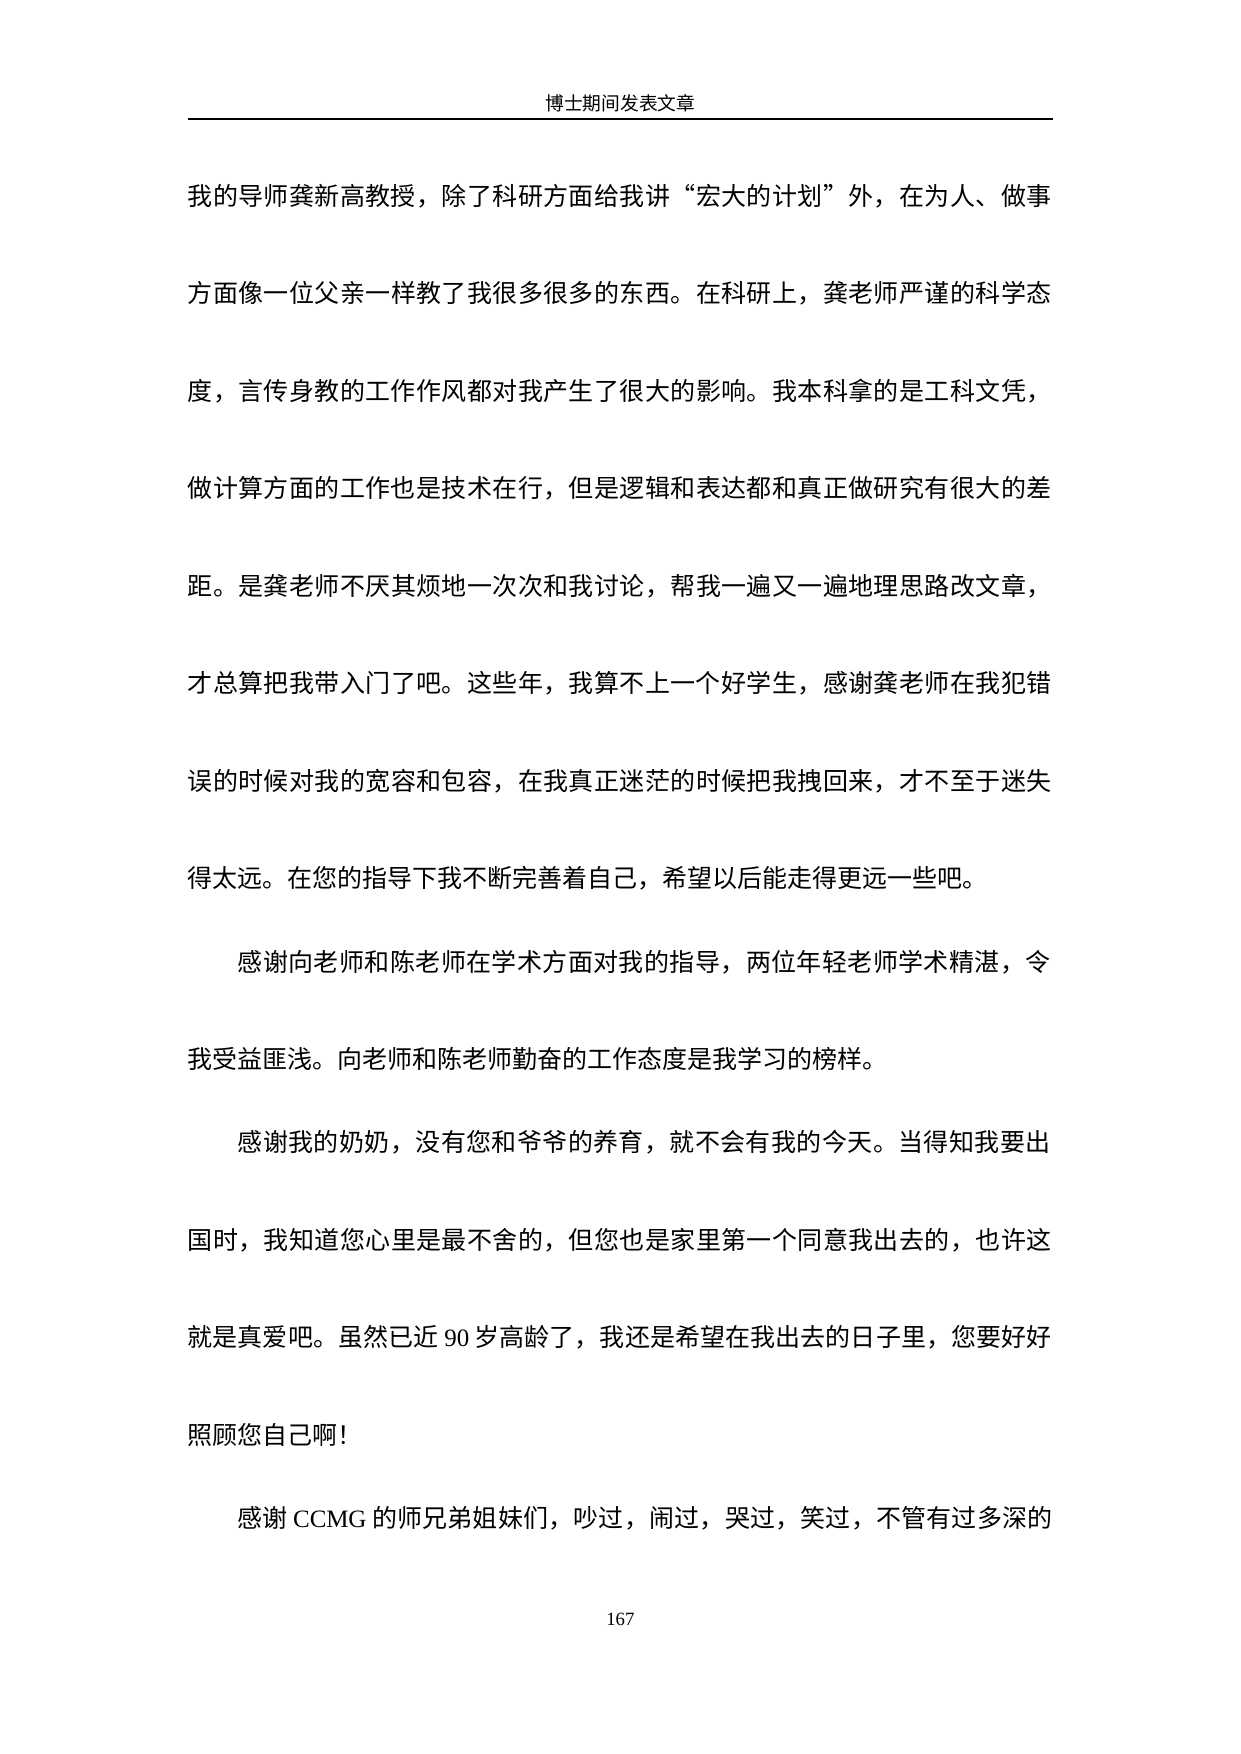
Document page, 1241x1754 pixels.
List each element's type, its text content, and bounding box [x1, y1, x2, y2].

text 感谢向老师和陈老师在学术方面对我的指导，两位年轻老师学术精湛，令我受益匪浅。向老师和陈老师勤奋的工作态度是我学习的榜样。 [187, 928, 1053, 1090]
text 感谢我的奶奶，没有您和爷爷的养育，就不会有我的今天。当得知我要出国时，我知道您心里是最不舍的，但您也是家里第一个同意我出去的，也许这就是真爱吧。虽然已近90岁高龄了，我还是希望在我出去的日子里，您要好好照顾您自己啊！ [187, 1108, 1053, 1466]
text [187, 162, 1053, 909]
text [187, 1484, 1053, 1549]
